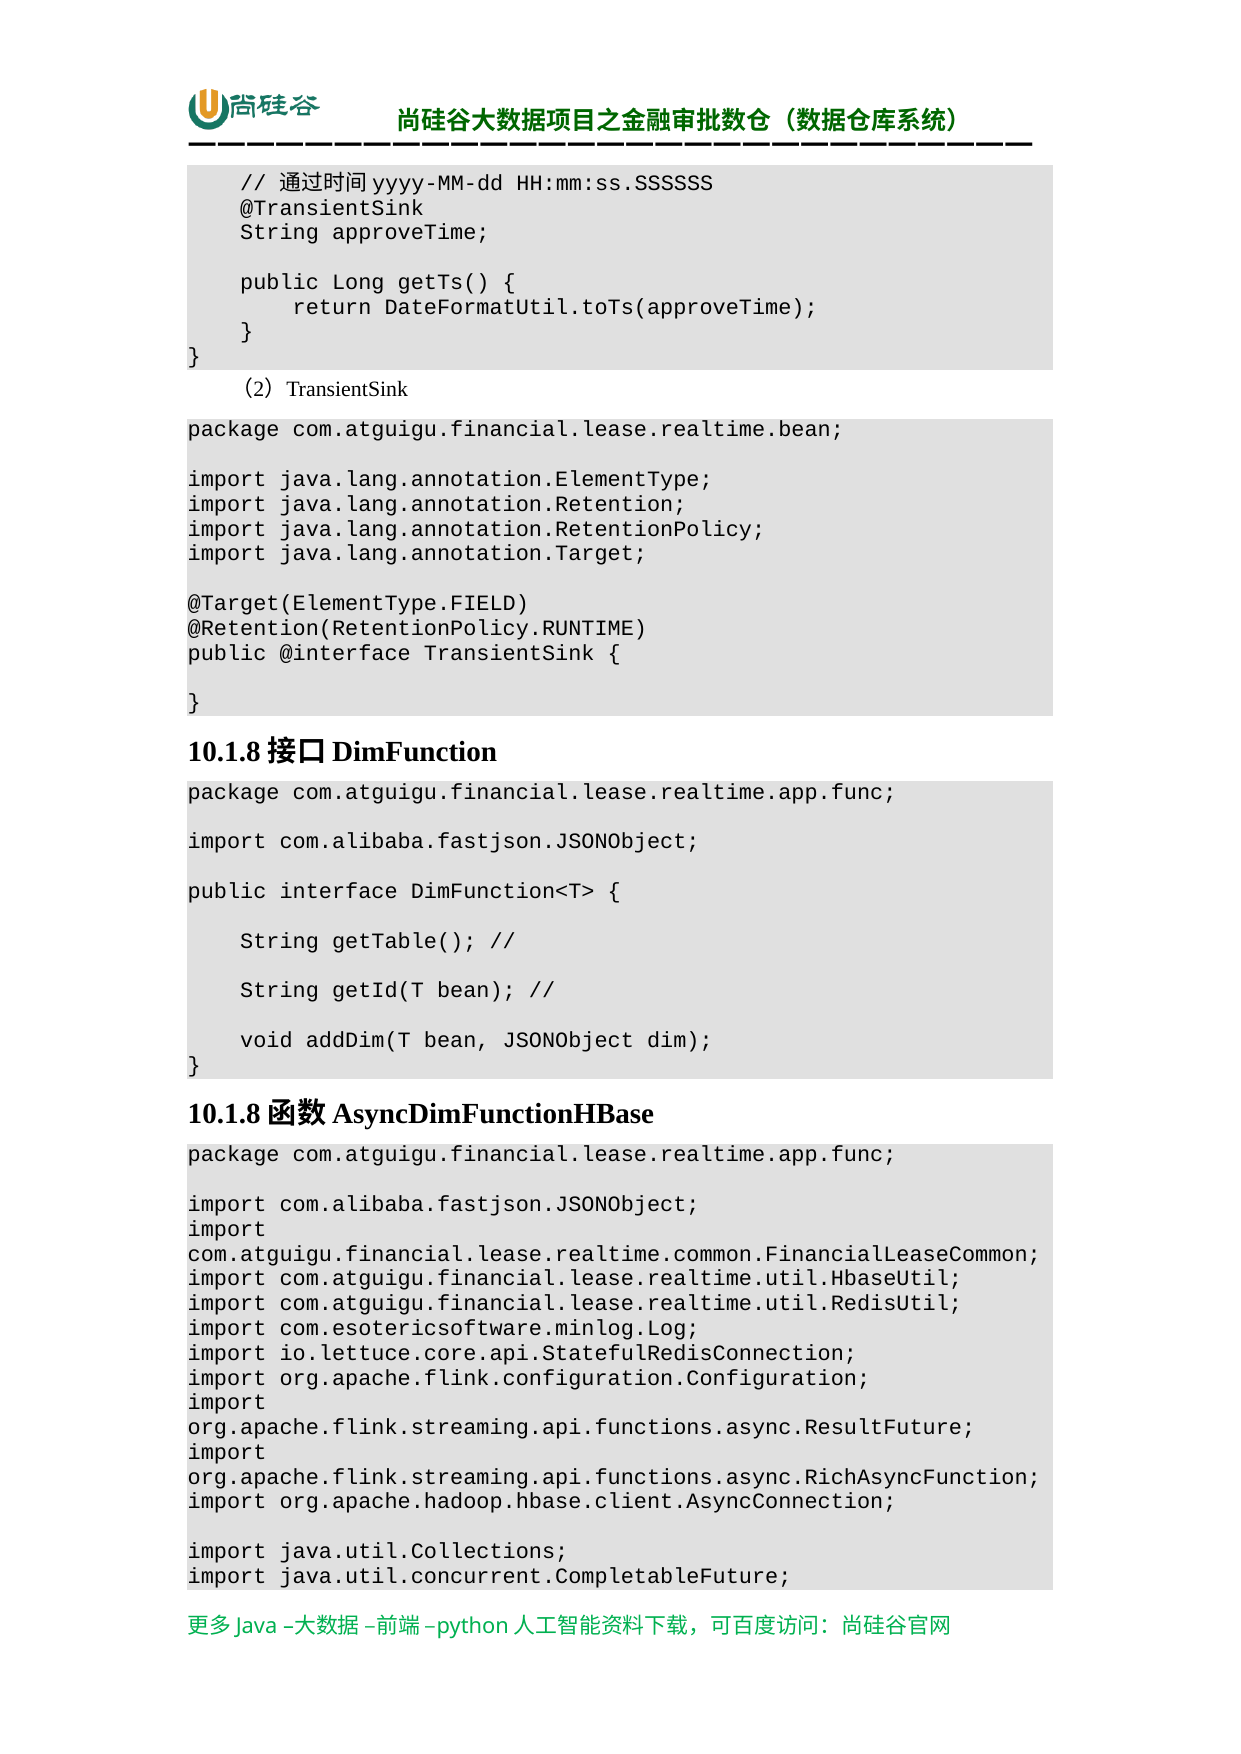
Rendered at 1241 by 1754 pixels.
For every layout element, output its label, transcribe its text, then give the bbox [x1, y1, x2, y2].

text import java.lang.annotation.Retention; [187, 493, 1053, 518]
text } [187, 321, 1053, 346]
text public @interface TransientSink { [187, 642, 1053, 667]
text @Target(ElementType.FIELD) [187, 592, 1053, 617]
text } [187, 1054, 1053, 1079]
text import com.atguigu.financial.lease.realtime.common.FinancialLeaseCommon; [187, 1218, 1053, 1268]
text 10.1.8 接口DimFunction [187, 716, 1053, 781]
text package com.atguigu.financial.lease.realtime.bean; [187, 419, 1053, 443]
text String getId(T bean); // [187, 979, 1053, 1004]
text import org.apache.flink.streaming.api.functions.async.RichAsyncFunction; [187, 1441, 1053, 1491]
text import java.lang.annotation.Target; [187, 543, 1053, 567]
text import java.lang.annotation.ElementType; [187, 468, 1053, 493]
text package com.atguigu.financial.lease.realtime.app.func; [187, 1144, 1053, 1168]
text import org.apache.flink.configuration.Configuration; [187, 1367, 1053, 1392]
text import org.apache.hadoop.hbase.client.AsyncConnection; [187, 1491, 1053, 1516]
text import java.util.Collections; [187, 1540, 1053, 1565]
text import com.esotericsoftware.minlog.Log; [187, 1317, 1053, 1342]
text 10.1.8 函数AsyncDimFunctionHBase [187, 1079, 1053, 1144]
text public Long getTs() { [187, 271, 1053, 296]
text @Retention(RetentionPolicy.RUNTIME) [187, 617, 1053, 642]
text String getTable(); // [187, 930, 1053, 955]
text import com.alibaba.fastjson.JSONObject; [187, 1193, 1053, 1218]
text String approveTime; [187, 222, 1053, 246]
text import com.alibaba.fastjson.JSONObject; [187, 831, 1053, 856]
text import java.util.concurrent.CompletableFuture; [187, 1565, 1053, 1590]
text // 通过时间 yyyy-MM-dd HH:mm:ss.SSSSSS [187, 165, 1053, 197]
text } [187, 346, 1053, 370]
text @TransientSink [187, 197, 1053, 222]
text public interface DimFunction<T> { [187, 880, 1053, 905]
text import java.lang.annotation.RetentionPolicy; [187, 518, 1053, 543]
text import com.atguigu.financial.lease.realtime.util.HbaseUtil; [187, 1268, 1053, 1292]
text void addDim(T bean, JSONObject dim); [187, 1029, 1053, 1054]
text import org.apache.flink.streaming.api.functions.async.ResultFuture; [187, 1392, 1053, 1441]
text return DateFormatUtil.toTs(approveTime); [187, 296, 1053, 321]
text package com.atguigu.financial.lease.realtime.app.func; [187, 781, 1053, 806]
text } [187, 691, 1053, 716]
text import io.lettuce.core.api.StatefulRedisConnection; [187, 1342, 1053, 1367]
text （2）TransientSink [187, 370, 1053, 403]
text import com.atguigu.financial.lease.realtime.util.RedisUtil; [187, 1292, 1053, 1317]
